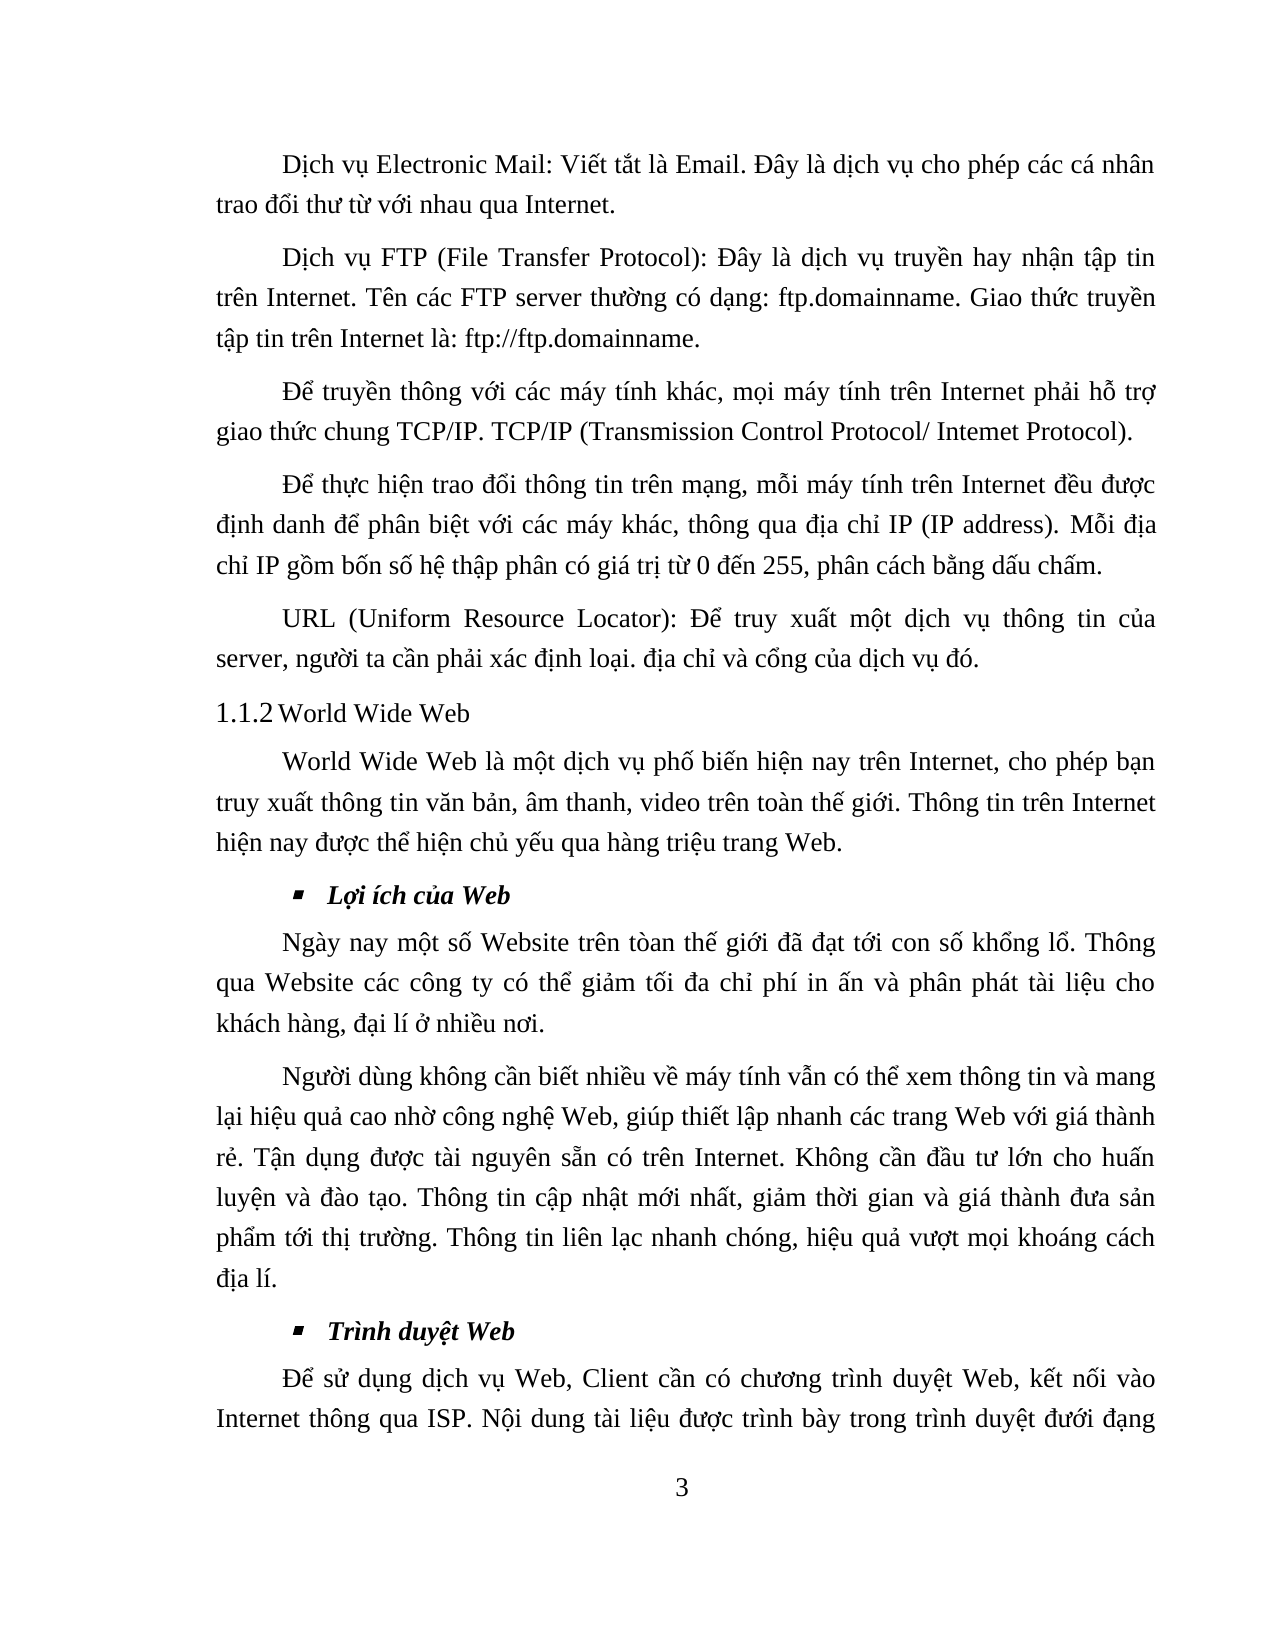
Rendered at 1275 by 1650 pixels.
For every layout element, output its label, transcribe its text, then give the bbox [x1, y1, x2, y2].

list Dịch vụ Electronic Mail: Viết tắt là Email. Đây là dịch vụ cho phép các cá nhân trao đổi thư từ với nhau qua Internet. [216, 148, 1157, 219]
list World Wide Web [244, 695, 1157, 729]
list World Wide Web là một dịch vụ phố biến hiện nay trên Internet, cho phép bạn truy xuất thông tin văn bản, âm thanh, video trên toàn thế giới. Thông tin trên Internet hiện nay được thể hiện chủ yếu qua hàng triệu trang Web. [216, 746, 1157, 857]
list Dịch vụ FTP (File Transfer Protocol): Đây là dịch vụ truyền hay nhận tập tin trên Internet. Tên các FTP server thường có dạng: ftp.domainname. Giao thức truyền tập tin trên Internet là: ftp://ftp.domainname. [216, 241, 1157, 353]
list Để thực hiện trao đổi thông tin trên mạng, mỗi máy tính trên Internet đều được định danh để phân biệt với các máy khác, thông qua địa chỉ IP (IP address). Mỗi địa chỉ IP gồm bốn số hệ thập phân có giá trị từ 0 đến 255, phân cách bằng dấu chấm. [216, 468, 1157, 580]
list URL (Uniform Resource Locator): Để truy xuất một dịch vụ thông tin của server, người ta cần phải xác định loại. địa chỉ và cổng của dịch vụ đó. [216, 602, 1157, 673]
list Người dùng không cần biết nhiều về máy tính vẫn có thể xem thông tin và mang lại hiệu quả cao nhờ công nghệ Web, giúp thiết lập nhanh các trang Web với giá thành rẻ. Tận dụng được tài nguyên sẵn có trên Internet. Không cần đầu tư lớn cho huấn luyện và đào tạo. Thông tin cập nhật mới nhất, giảm thời gian và giá thành đưa sản phẩm tới thị trường. Thông tin liên lạc nhanh chóng, hiệu quả vượt mọi khoáng cách địa lí. [216, 1060, 1157, 1293]
list Trình duyệt Web [289, 1315, 1157, 1346]
list Lợi ích của Web [289, 879, 1157, 911]
list Ngày nay một số Website trên tòan thế giới đã đạt tới con số khổng lổ. Thông qua Website các công ty có thể giảm tối đa chỉ phí in ấn và phân phát tài liệu cho khách hàng, đại lí ở nhiều nơi. [216, 926, 1157, 1038]
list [216, 1362, 1157, 1433]
list Để truyền thông với các máy tính khác, mọi máy tính trên Internet phải hỗ trợ giao thức chung TCP/IP. TCP/IP (Transmission Control Protocol/ Intemet Protocol). [216, 375, 1157, 446]
